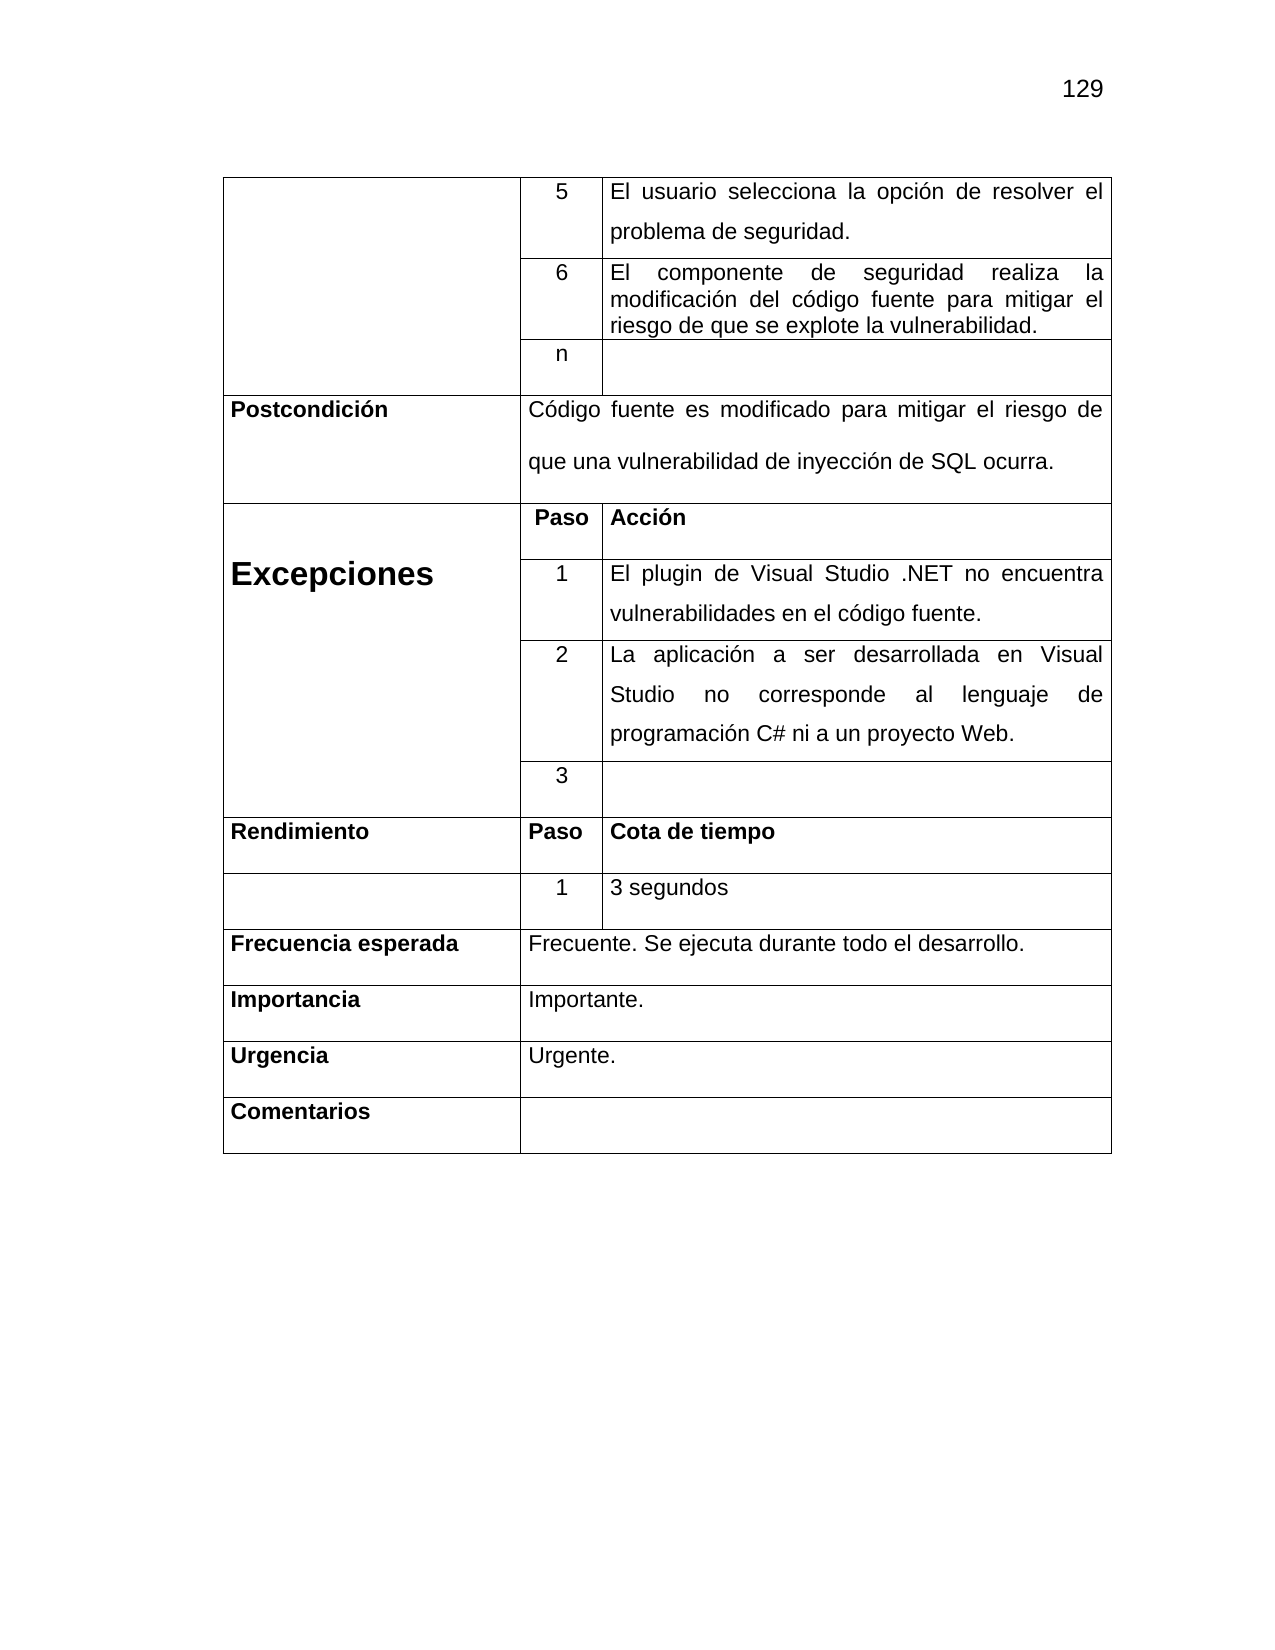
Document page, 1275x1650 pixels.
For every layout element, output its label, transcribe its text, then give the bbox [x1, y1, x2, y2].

table_cell 3 [521, 762, 602, 817]
table_cell Comentarios [224, 1098, 520, 1153]
table_cell Frecuencia esperada [224, 930, 520, 985]
table_cell [603, 340, 1111, 394]
table_cell 6 [521, 259, 602, 338]
table_cell Rendimiento [224, 818, 520, 873]
table_cell [603, 762, 1111, 817]
table_cell Paso [521, 504, 602, 559]
table_cell 5 [521, 178, 602, 258]
table_cell Excepciones [224, 504, 520, 817]
table_cell Cota de tiempo [603, 818, 1111, 873]
table_cell La aplicación a ser desarrollada en Visual Studio no corresponde al lenguaje de programación C# ni a un proyecto Web. [603, 641, 1111, 761]
table_cell Urgente. [521, 1042, 1111, 1097]
table_cell 3 segundos [603, 874, 1111, 929]
table_cell El componente de seguridad realiza la modificación del código fuente para mitigar el riesgo de que se explote la vulnerabilidad. [603, 259, 1111, 338]
table_cell Frecuente. Se ejecuta durante todo el desarrollo. [521, 930, 1111, 985]
table_cell [521, 1098, 1111, 1153]
table_cell El plugin de Visual Studio .NET no encuentra vulnerabilidades en el código fuente. [603, 560, 1111, 640]
table_cell 2 [521, 641, 602, 761]
table_cell Acción [603, 504, 1111, 559]
table_cell Postcondición [224, 396, 520, 503]
table_cell 1 [521, 874, 602, 929]
table_cell El usuario selecciona la opción de resolver el problema de seguridad. [603, 178, 1111, 258]
table_cell [224, 874, 520, 929]
table_cell Paso [521, 818, 602, 873]
table_cell Importante. [521, 986, 1111, 1041]
table_cell Urgencia [224, 1042, 520, 1097]
table_cell Código fuente es modificado para mitigar el riesgo de que una vulnerabilidad de inyección de SQL ocurra. [521, 396, 1111, 503]
table_cell Importancia [224, 986, 520, 1041]
table_cell n [521, 340, 602, 394]
table_cell 1 [521, 560, 602, 640]
